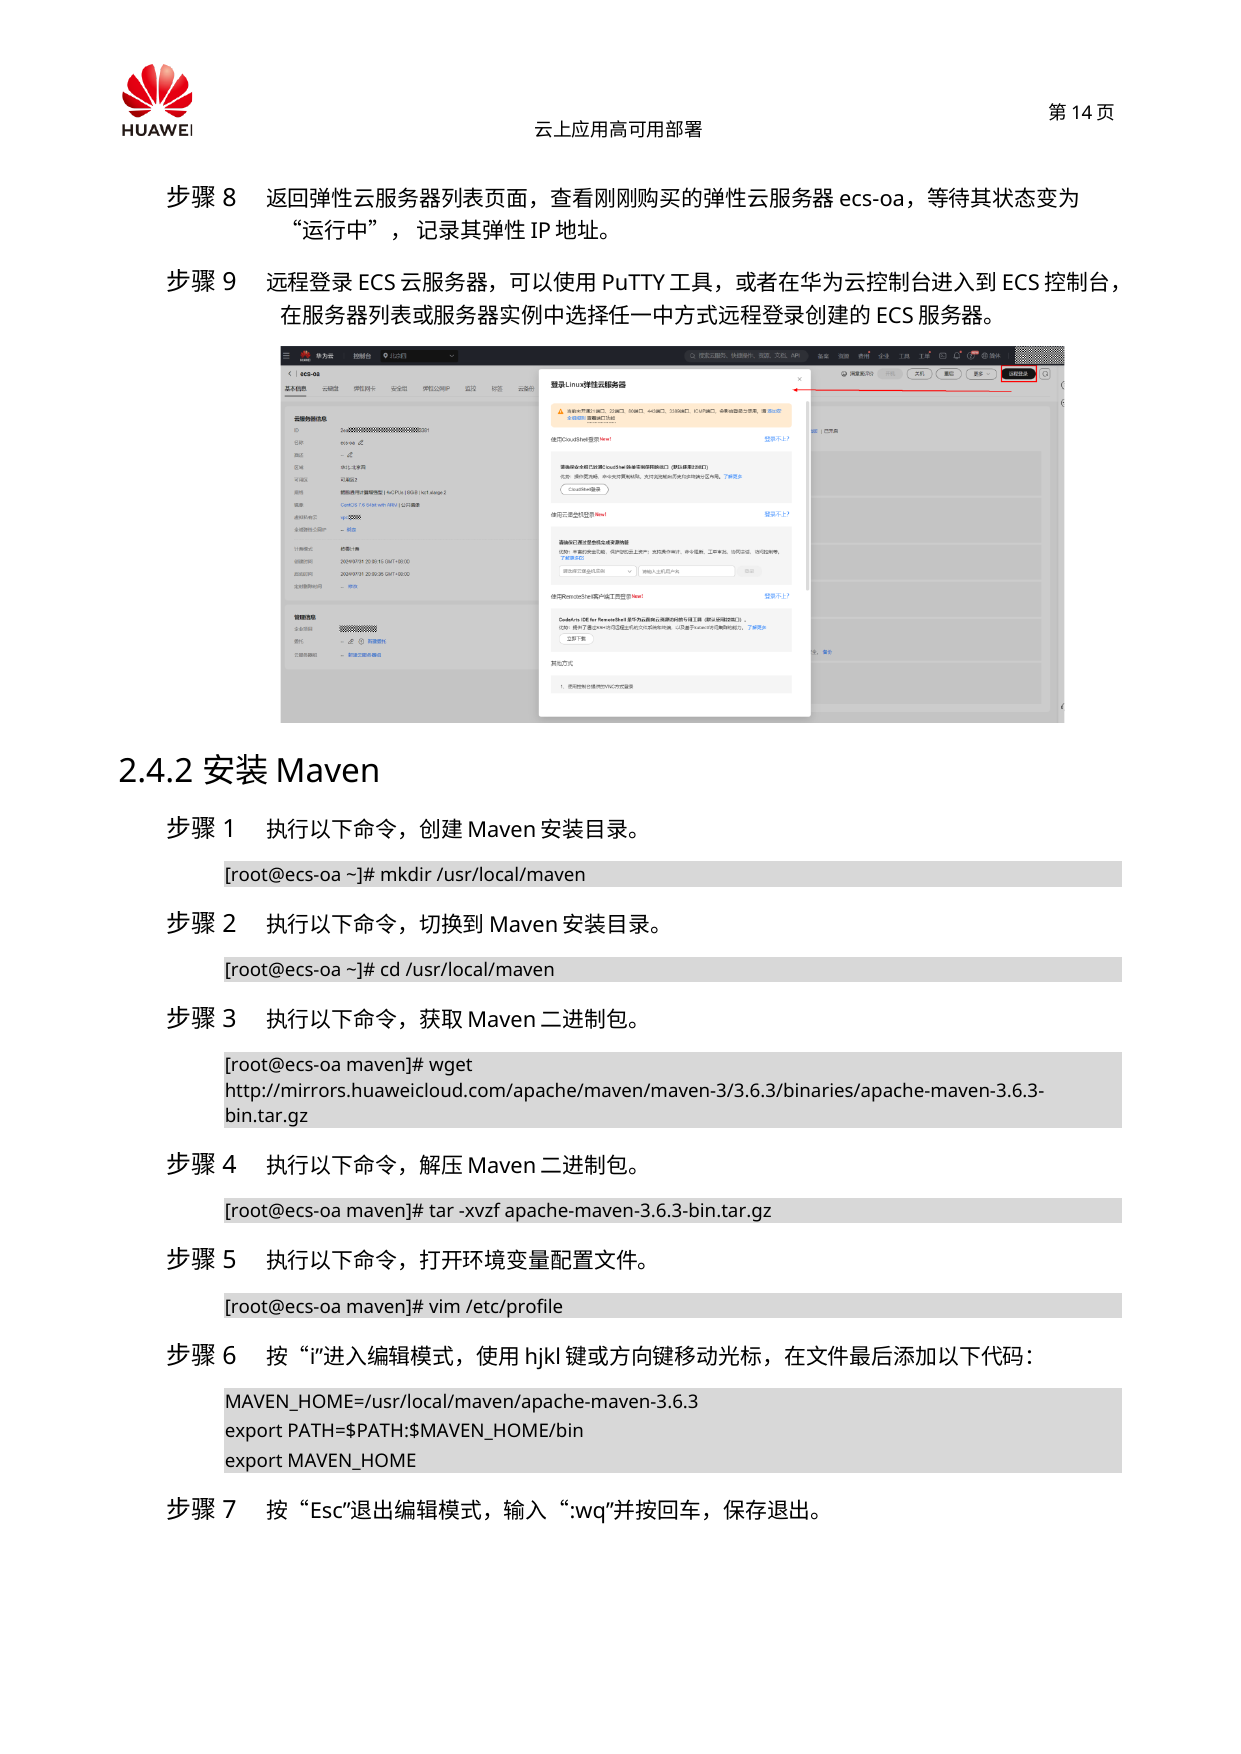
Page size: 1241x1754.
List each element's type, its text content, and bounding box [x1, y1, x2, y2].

text 执行以下命令，解压Maven二进制包。 [236, 1145, 1122, 1181]
text 按“i”进入编辑模式，使用hjkl键或方向键移动光标，在文件最后添加以下代码： [236, 1335, 1122, 1371]
text 执行以下命令，获取Maven二进制包。 [236, 999, 1122, 1035]
text 返回弹性云服务器列表页面，查看刚刚购买的弹性云服务器ecs-oa，等待其状态变为“运行中”， 记录其弹性IP地址。 [236, 177, 1122, 245]
picture [122, 64, 193, 136]
text 执行以下命令，打开环境变量配置文件。 [236, 1240, 1122, 1276]
text [root@ecs-oa ~]# cd /usr/local/maven [224, 957, 1122, 982]
subtitle 安装Maven [118, 743, 1122, 792]
picture [280, 346, 1065, 723]
text export PATH=$PATH:$MAVEN_HOME/bin [224, 1418, 1122, 1443]
text 执行以下命令，创建Maven安装目录。 [236, 808, 1122, 845]
text 按“Esc”退出编辑模式，输入“:wq”并按回车，保存退出。 [236, 1489, 1122, 1526]
text [root@ecs-oa maven]# vim /etc/profile [224, 1293, 1122, 1318]
text MAVEN_HOME=/usr/local/maven/apache-maven-3.6.3 [224, 1388, 1122, 1413]
text [root@ecs-oa ~]# mkdir /usr/local/maven [224, 861, 1122, 887]
text export MAVEN_HOME [224, 1447, 1122, 1473]
text 执行以下命令，切换到Maven安装目录。 [236, 904, 1122, 940]
text [root@ecs-oa maven]# wget http://mirrors.huaweicloud.com/apache/maven/maven-3/3.6.3/binaries/apache-maven-3.6.3-bin.tar.gz [224, 1052, 1122, 1128]
text 远程登录ECS云服务器，可以使用PuTTY工具，或者在华为云控制台进入到ECS控制台，在服务器列表或服务器实例中选择任一中方式远程登录创建的ECS服务器。 [236, 262, 1122, 330]
text [root@ecs-oa maven]# tar -xvzf apache-maven-3.6.3-bin.tar.gz [224, 1198, 1122, 1223]
